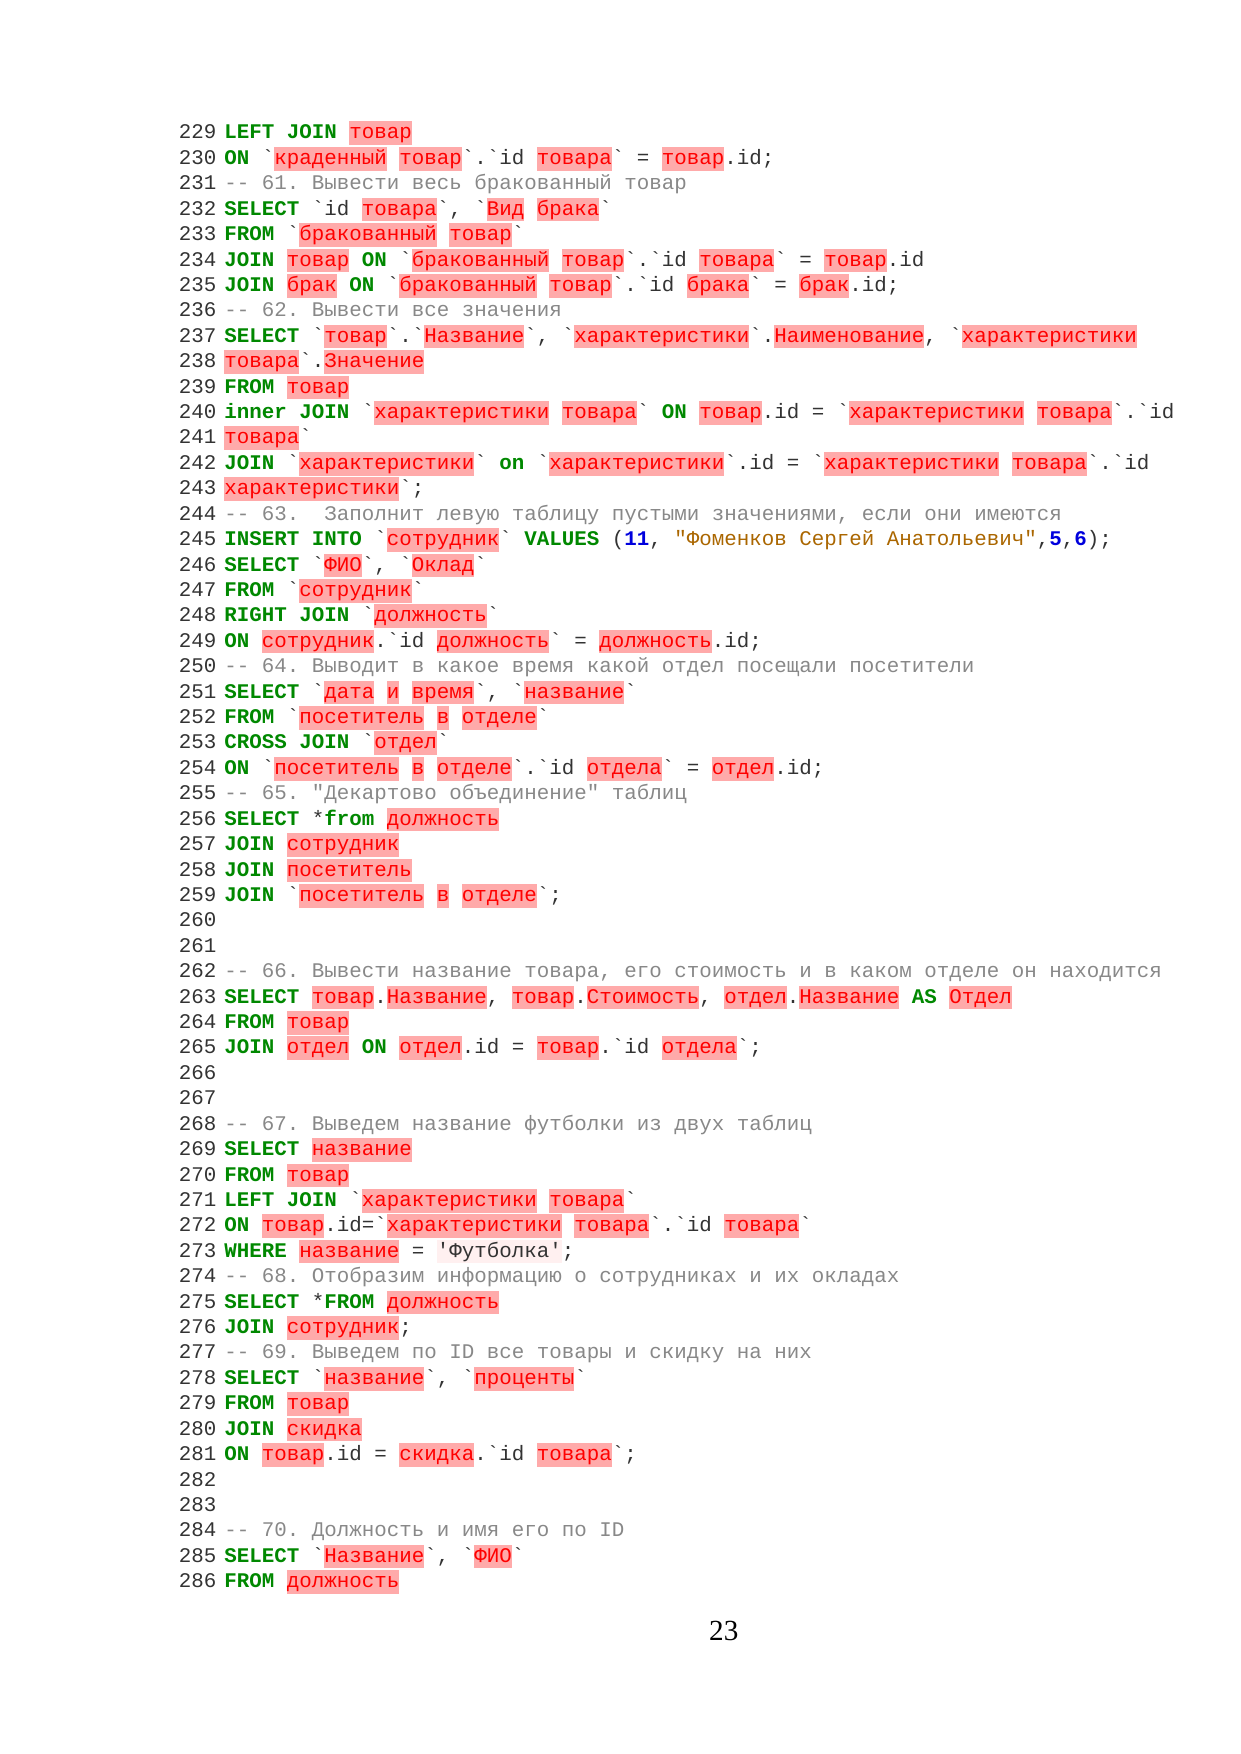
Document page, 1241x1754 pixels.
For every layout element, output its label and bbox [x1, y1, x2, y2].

table_header [177, 118, 222, 1595]
table_header [223, 118, 1181, 1595]
